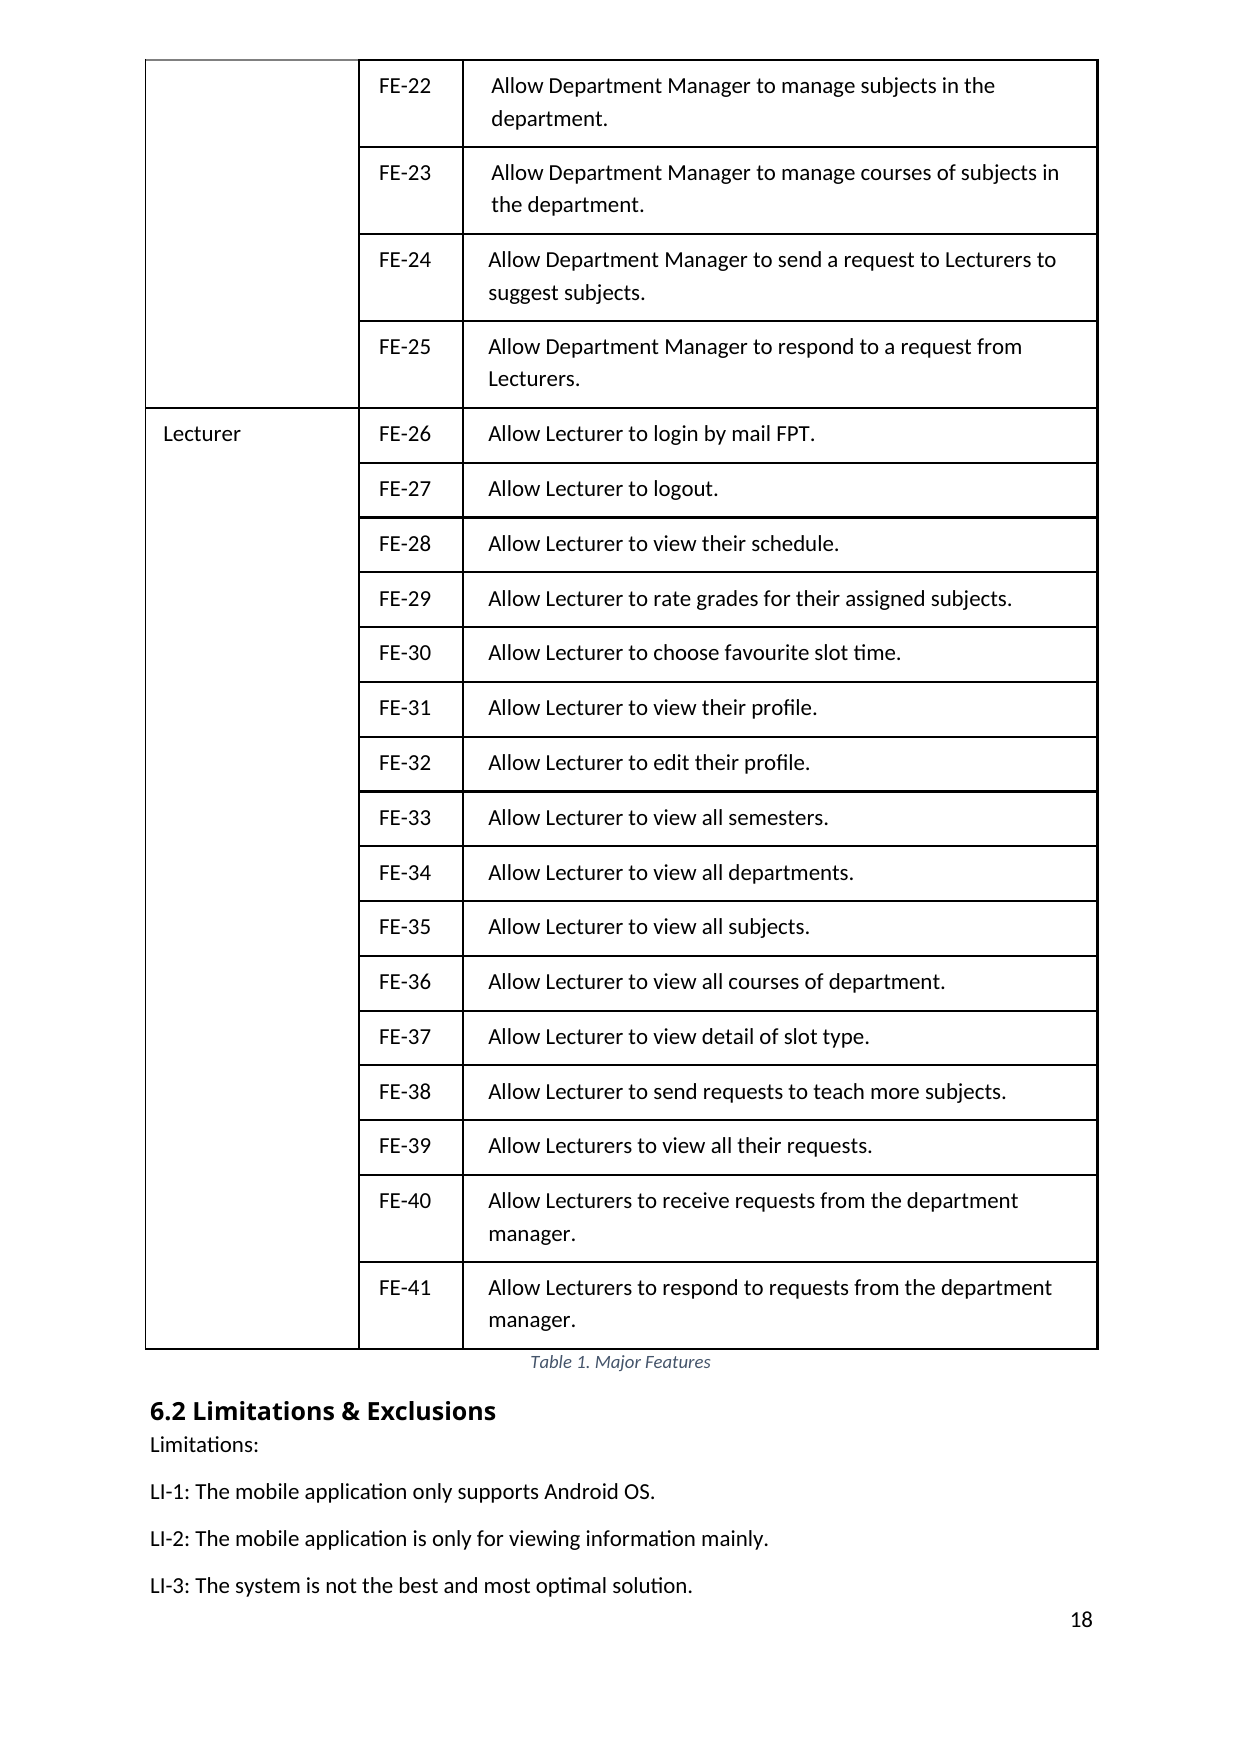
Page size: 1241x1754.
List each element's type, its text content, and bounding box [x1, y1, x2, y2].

table_cell Allow Department Manager to send a request to Lecturers to suggest subjects. [464, 235, 1096, 320]
table_cell Allow Lecturer to view all semesters. [464, 793, 1096, 845]
table_cell FE-28 [360, 519, 462, 571]
table_cell FE-41 [360, 1263, 462, 1348]
table_cell FE-22 [360, 61, 462, 146]
text LI-1: The mobile application only supports Android OS. [150, 1477, 1093, 1505]
table_cell FE-33 [360, 793, 462, 845]
table_cell Allow Lecturer to login by mail FPT. [464, 409, 1096, 462]
table_cell Allow Lecturer to rate grades for their assigned subjects. [464, 573, 1096, 626]
table_cell Allow Lecturer to view detail of slot type. [464, 1012, 1096, 1064]
table_cell Allow Lecturer to view their schedule. [464, 519, 1096, 571]
table_cell FE-26 [360, 409, 462, 462]
table_cell Allow Department Manager to manage subjects in the department. [464, 61, 1096, 146]
table_cell FE-32 [360, 738, 462, 790]
table_cell FE-24 [360, 235, 462, 320]
table_cell FE-39 [360, 1121, 462, 1174]
table_cell Allow Lecturer to view all courses of department. [464, 957, 1096, 1009]
table_cell Allow Department Manager to manage courses of subjects in the department. [464, 148, 1096, 233]
table_cell Lecturer [146, 409, 358, 1348]
table_cell Allow Lecturers to receive requests from the department manager. [464, 1176, 1096, 1261]
table_cell FE-40 [360, 1176, 462, 1261]
table_cell FE-29 [360, 573, 462, 626]
table_cell FE-35 [360, 902, 462, 955]
table_cell Allow Lecturers to respond to requests from the department manager. [464, 1263, 1096, 1348]
table_cell FE-34 [360, 847, 462, 900]
table_cell FE-25 [360, 322, 462, 407]
table_cell FE-27 [360, 464, 462, 516]
table_cell Allow Lecturer to edit their profile. [464, 738, 1096, 790]
table_cell FE-31 [360, 683, 462, 736]
text LI-2: The mobile application is only for viewing information mainly. [150, 1524, 1093, 1552]
table_cell Allow Lecturers to view all their requests. [464, 1121, 1096, 1174]
table_cell FE-37 [360, 1012, 462, 1064]
table_cell Allow Lecturer to view all subjects. [464, 902, 1096, 955]
table_cell FE-23 [360, 148, 462, 233]
subtitle 6.2 Limitations & Exclusions [150, 1394, 1093, 1428]
table_cell Allow Lecturer to view their profile. [464, 683, 1096, 736]
table_cell Allow Department Manager to respond to a request from Lecturers. [464, 322, 1096, 407]
table_cell FE-38 [360, 1066, 462, 1119]
table_cell Allow Lecturer to view all departments. [464, 847, 1096, 900]
text Limitations: [150, 1431, 1093, 1458]
table_cell FE-30 [360, 628, 462, 681]
table_cell Allow Lecturer to send requests to teach more subjects. [464, 1066, 1096, 1119]
table_cell FE-36 [360, 957, 462, 1009]
text LI-3: The system is not the best and most optimal solution. [150, 1571, 1093, 1599]
table_cell Allow Lecturer to choose favourite slot time. [464, 628, 1096, 681]
table_cell Allow Lecturer to logout. [464, 464, 1096, 516]
